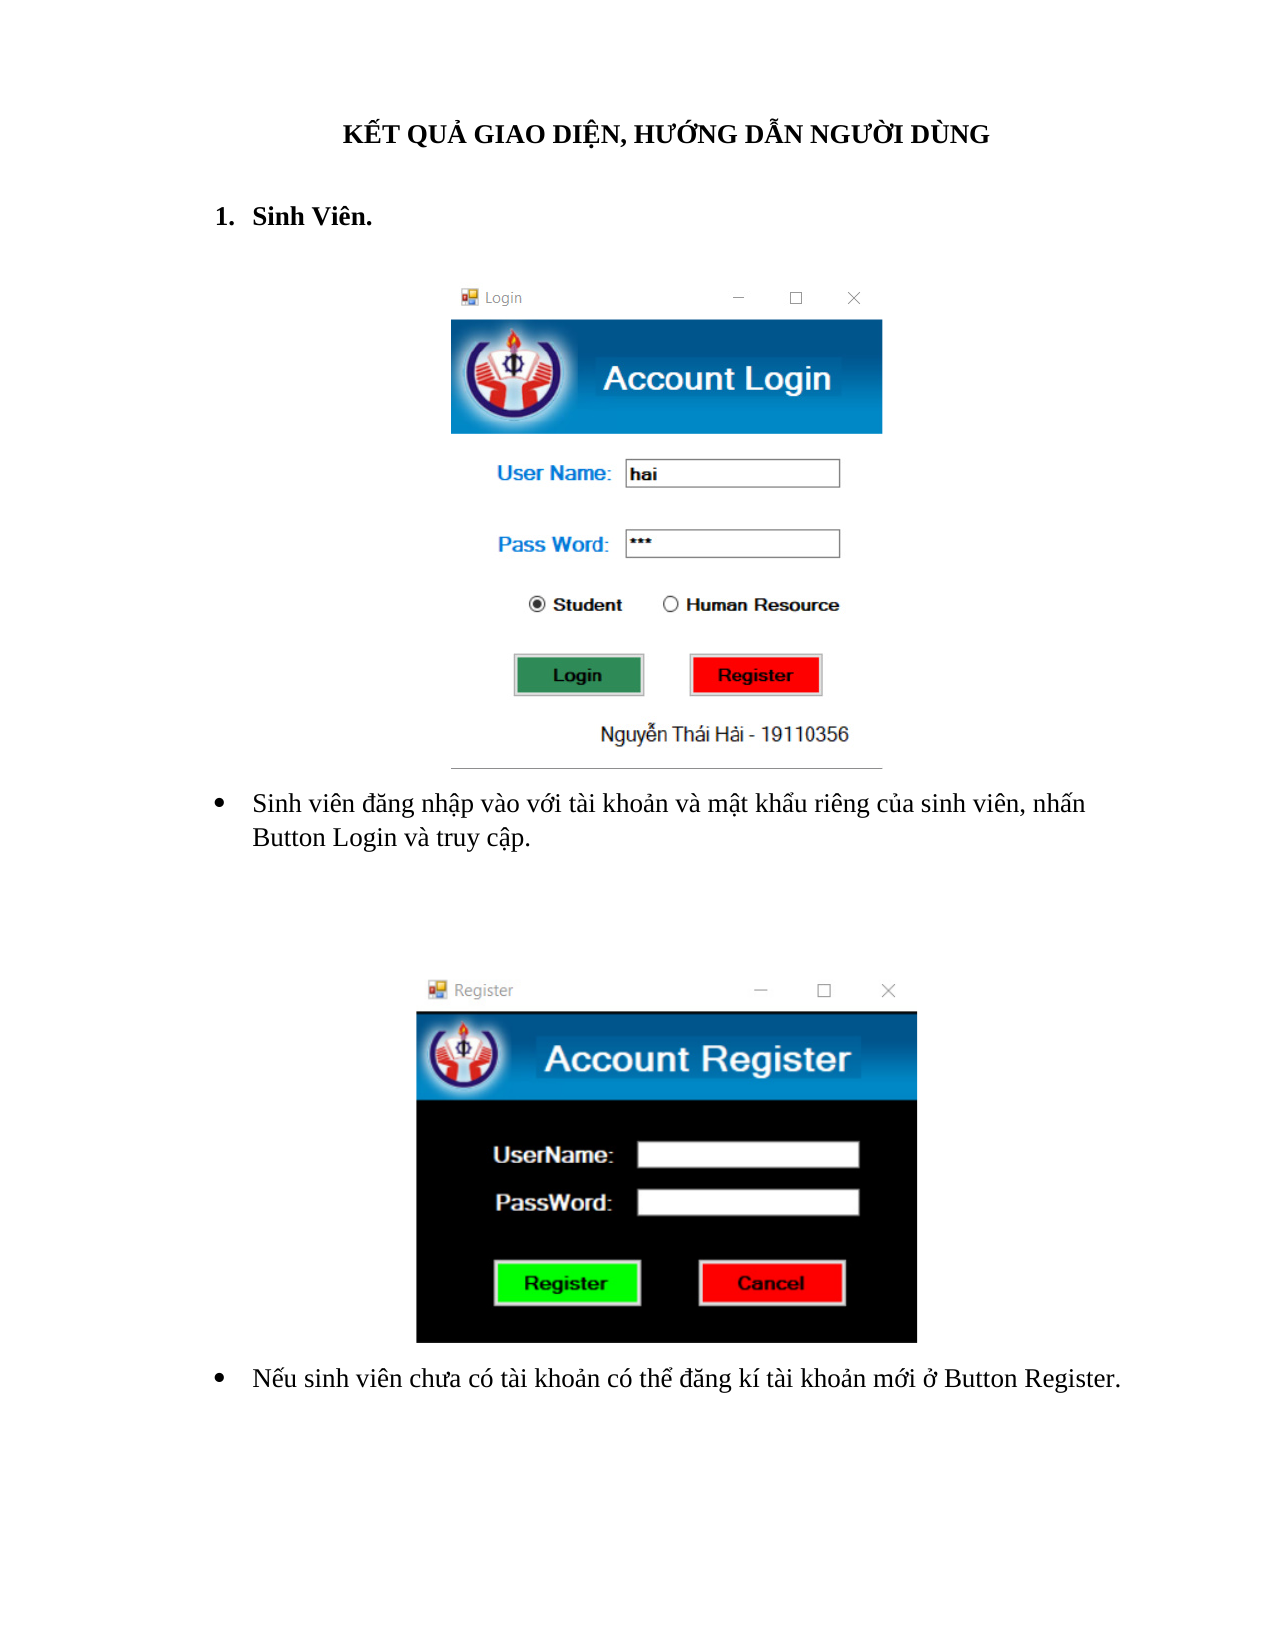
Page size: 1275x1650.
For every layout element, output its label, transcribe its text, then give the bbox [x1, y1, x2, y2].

picture [416, 971, 918, 1343]
list Sinh viên đăng nhập vào với tài khoản và mật khẩu riêng của sinh viên, nhấn Button Login và truy cập. [214, 787, 1156, 852]
subtitle KẾT QUẢ GIAO DIỆN, HƯỚNG DẪN NGƯỜI DÙNG [177, 118, 1156, 149]
list Nếu sinh viên chưa có tài khoản có thể đăng kí tài khoản mới ở Button Register. [214, 1362, 1156, 1393]
subtitle Sinh Viên. [214, 199, 1156, 231]
picture [451, 282, 883, 769]
